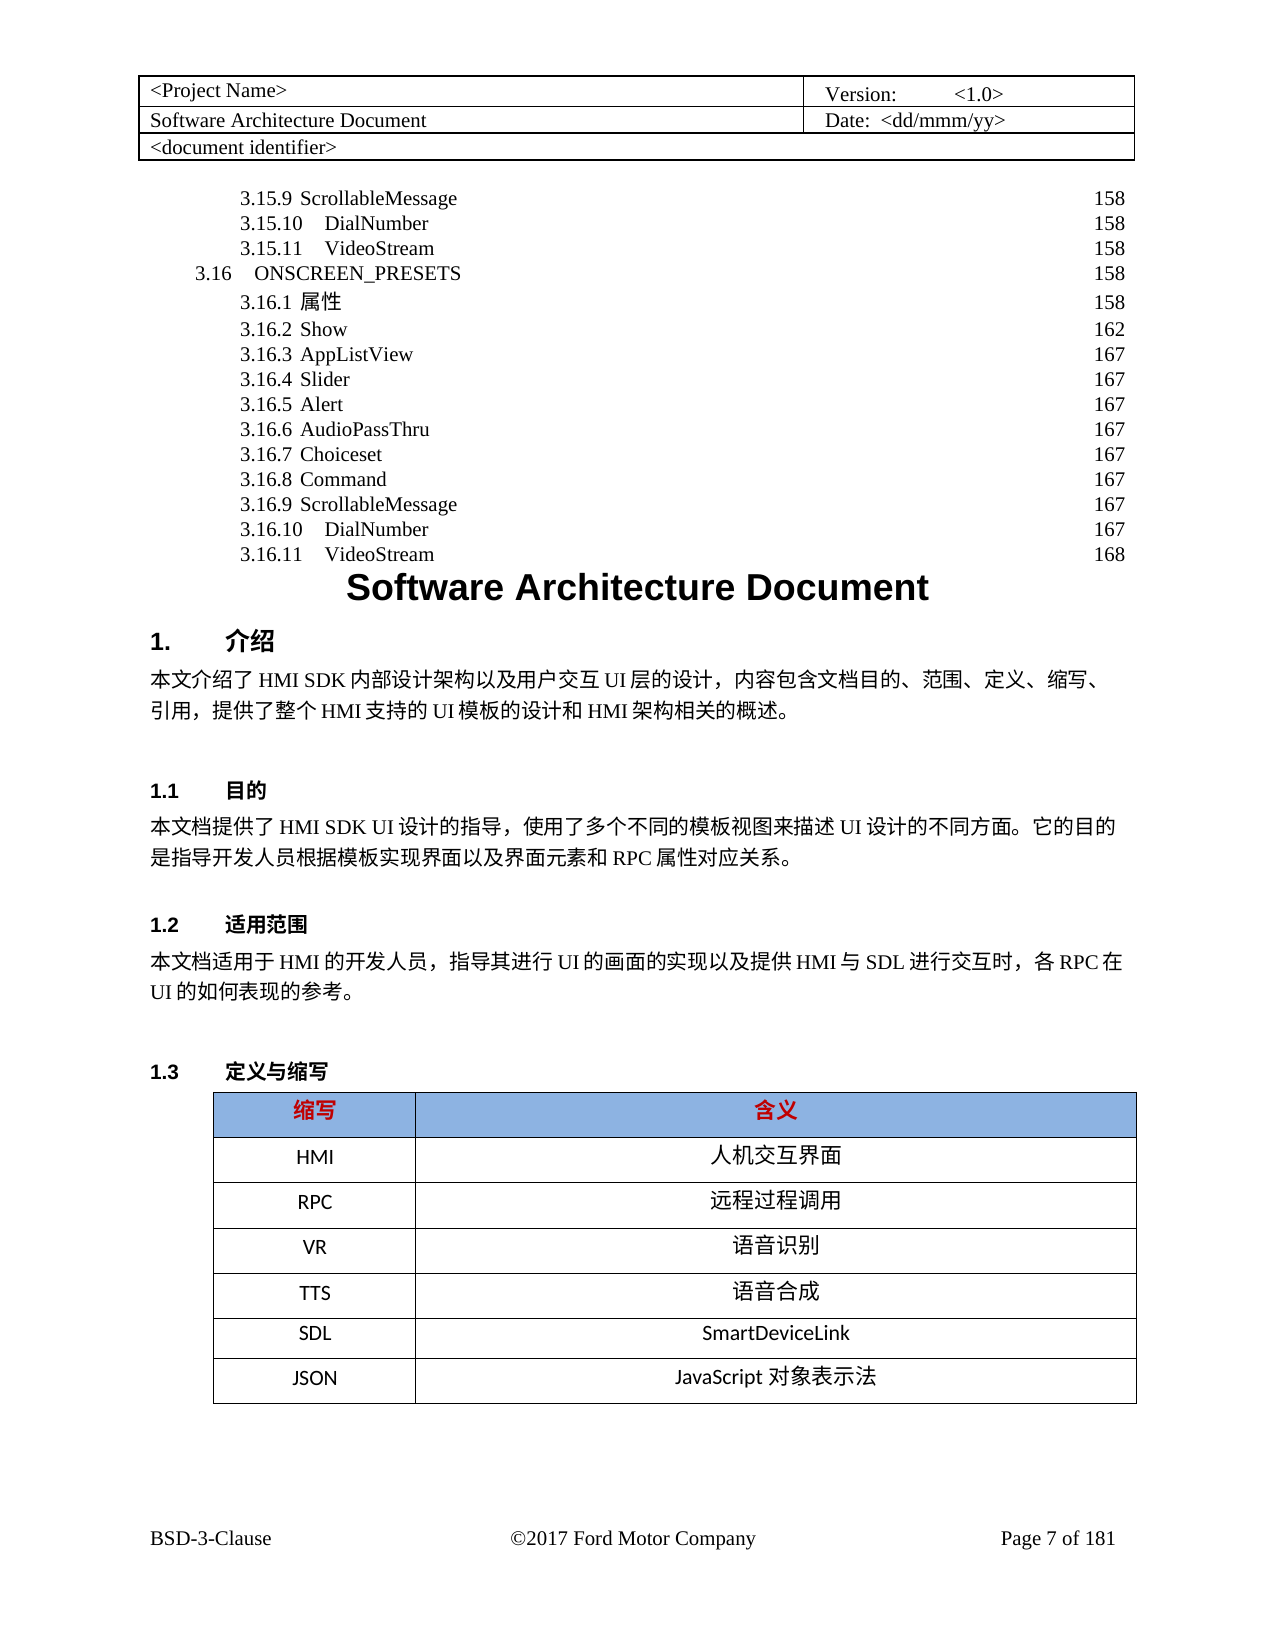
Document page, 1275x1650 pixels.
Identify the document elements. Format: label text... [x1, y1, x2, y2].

text 3.16.5 Alert 167 [240, 391, 1125, 416]
text 3.15.10 DialNumber 158 [240, 210, 1125, 235]
subtitle 目的 [150, 774, 1125, 804]
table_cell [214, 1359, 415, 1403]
subtitle 适用范围 [150, 908, 1125, 939]
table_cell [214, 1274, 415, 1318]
text 3.16.11 VideoStream 168 [240, 541, 1125, 566]
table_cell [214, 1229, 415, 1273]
text 3.16.10 DialNumber 167 [240, 516, 1125, 541]
text 3.16.6 AudioPassThru 167 [240, 416, 1125, 441]
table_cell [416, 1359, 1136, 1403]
text 3.16.3 AppListView 167 [240, 341, 1125, 366]
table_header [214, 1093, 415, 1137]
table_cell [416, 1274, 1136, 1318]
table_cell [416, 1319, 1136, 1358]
text 3.16.4 Slider 167 [240, 366, 1125, 391]
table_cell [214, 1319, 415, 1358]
text 3.15.11 VideoStream 158 [240, 235, 1125, 260]
text 3.16 ONSCREEN_PRESETS 158 [195, 260, 1050, 285]
text 本文档适用于HMI的开发人员，指导其进行UI的画面的实现以及提供HMI与SDL进行交互时，各RPC在UI的如何表现的参考。 [150, 945, 1125, 1005]
text 本文档提供了HMI SDK UI设计的指导，使用了多个不同的模板视图来描述UI设计的不同方面。它的目的是指导开发人员根据模板实现界面以及界面元素和RPC属性对应关系。 [150, 811, 1125, 871]
text 3.16.2 Show 162 [240, 316, 1125, 341]
subtitle 定义与缩写 [150, 1055, 1125, 1086]
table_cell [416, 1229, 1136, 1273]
subtitle 介绍 [150, 621, 1125, 657]
text 3.16.8 Command 167 [240, 466, 1125, 491]
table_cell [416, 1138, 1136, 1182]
text 3.16.9 ScrollableMessage 167 [240, 491, 1125, 516]
text 3.15.9 ScrollableMessage 158 [240, 185, 1125, 210]
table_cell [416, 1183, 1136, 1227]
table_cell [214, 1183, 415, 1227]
title HMI UI 设计指导说明书 [150, 566, 1125, 609]
text 本文介绍了HMI SDK内部设计架构以及用户交互UI层的设计，内容包含文档目的、范围、定义、缩写、引用，提供了整个HMI支持的UI模板的设计和HMI架构相关的概述。 [150, 664, 1125, 724]
text 3.16.1 属性 158 [240, 285, 1125, 316]
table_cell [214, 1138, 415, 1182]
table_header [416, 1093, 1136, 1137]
text 3.16.7 Choiceset 167 [240, 441, 1125, 466]
